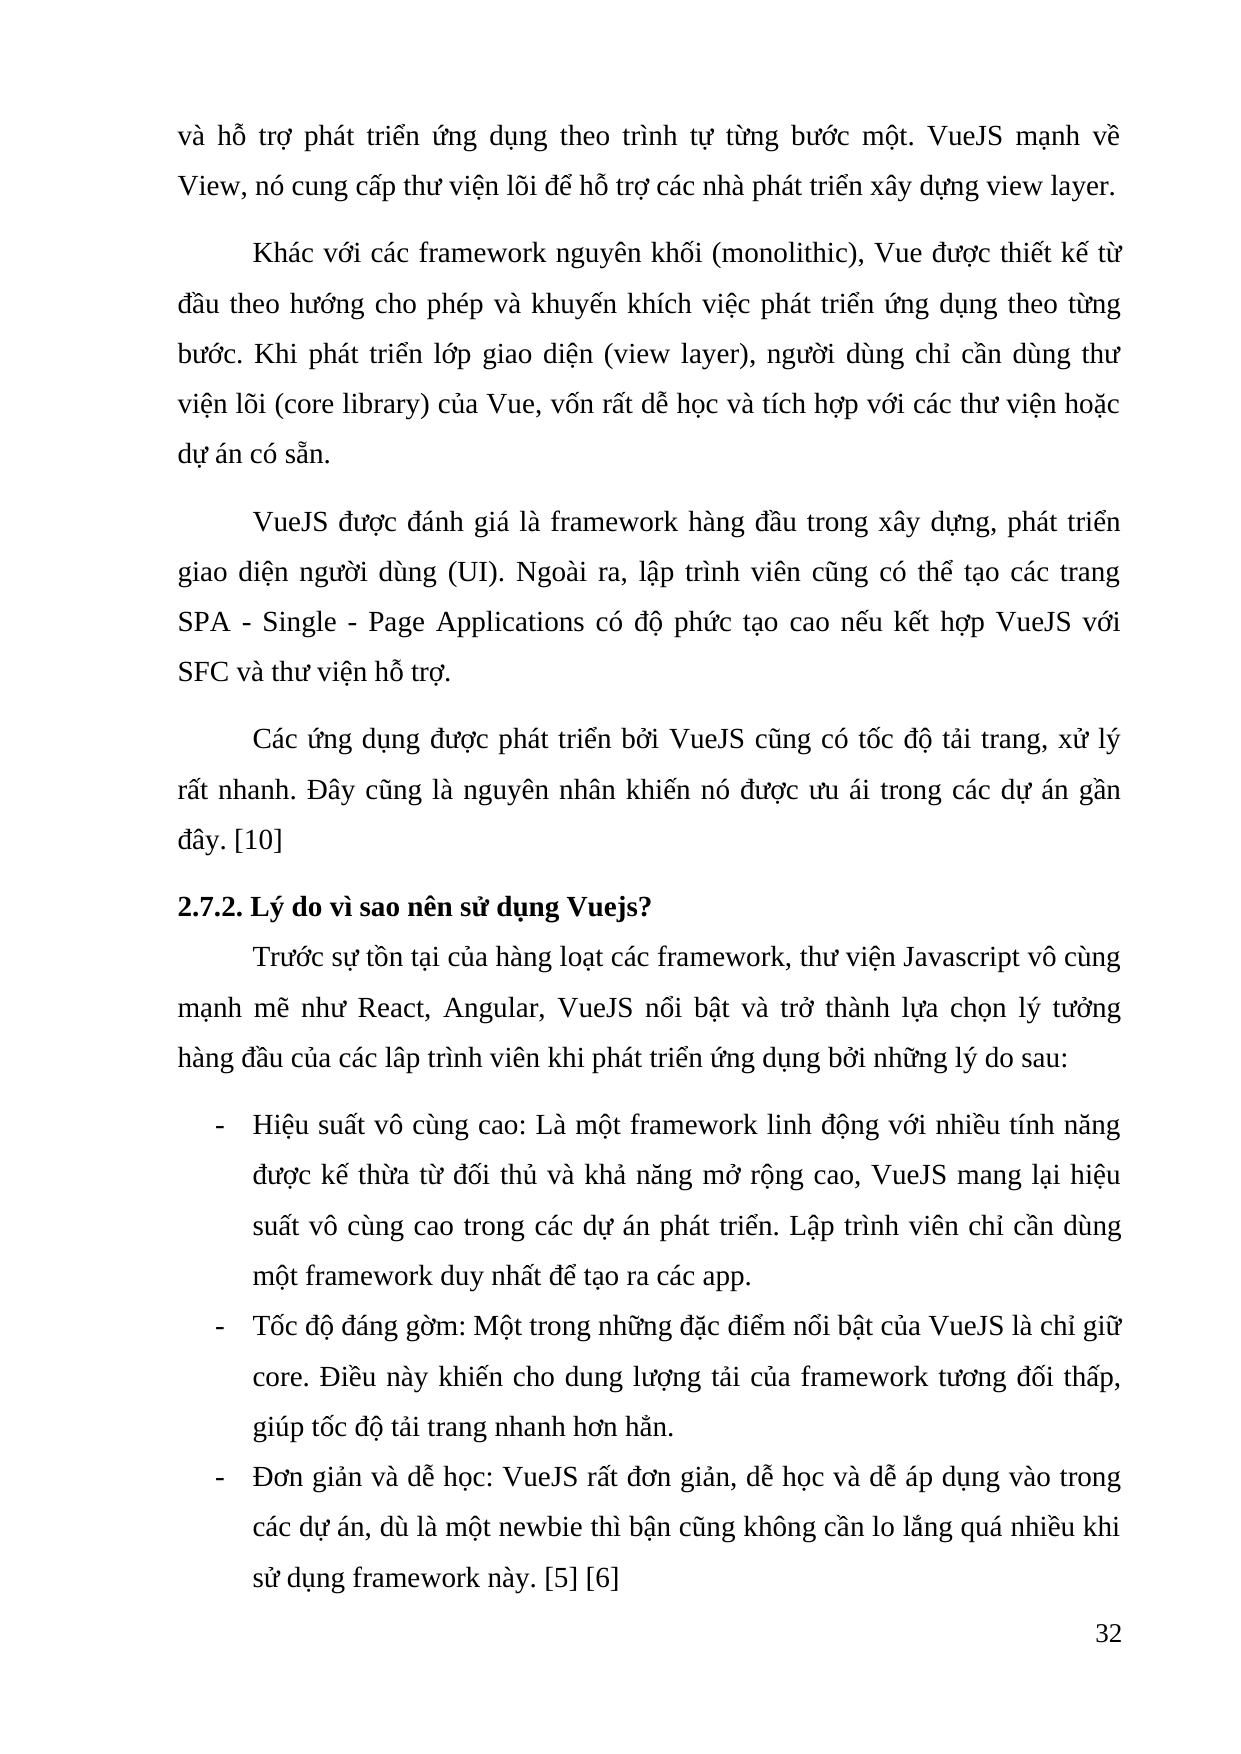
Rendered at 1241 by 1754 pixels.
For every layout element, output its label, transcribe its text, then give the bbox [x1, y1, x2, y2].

text Khác với các framework nguyên khối (monolithic), Vue được thiết kế từ đầu theo hướng cho phép và khuyến khích việc phát triển ứng dụng theo từng bước. Khi phát triển lớp giao diện (view layer), người dùng chỉ cần dùng thư viện lõi (core library) của Vue, vốn rất dễ học và tích hợp với các thư viện hoặc dự án có sẵn. [177, 235, 1122, 470]
subtitle 2.7.2. Lý do vì sao nên sử dụng Vuejs? [177, 889, 1122, 923]
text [177, 118, 1122, 202]
text VueJS được đánh giá là framework hàng đầu trong xây dựng, phát triển giao diện người dùng (UI). Ngoài ra, lập trình viên cũng có thể tạo các trang SPA - Single - Page Applications có độ phức tạo cao nếu kết hợp VueJS với SFC và thư viện hỗ trợ. [177, 504, 1122, 688]
text Trước sự tồn tại của hàng loạt các framework, thư viện Javascript vô cùng mạnh mẽ như React, Angular, VueJS nổi bật và trở thành lựa chọn lý tưởng hàng đầu của các lâp trình viên khi phát triển ứng dụng bởi những lý do sau: [177, 939, 1122, 1074]
text Các ứng dụng được phát triển bởi VueJS cũng có tốc độ tải trang, xử lý rất nhanh. Đây cũng là nguyên nhân khiến nó được ưu ái trong các dự án gần đây. [10] [177, 722, 1122, 856]
list Tốc độ đáng gờm: Một trong những đặc điểm nổi bật của VueJS là chỉ giữ core. Điều này khiến cho dung lượng tải của framework tương đối thấp, giúp tốc độ tải trang nhanh hơn hẳn. [215, 1308, 1122, 1442]
list Hiệu suất vô cùng cao: Là một framework linh động với nhiều tính năng được kế thừa từ đối thủ và khả năng mở rộng cao, VueJS mang lại hiệu suất vô cùng cao trong các dự án phát triển. Lập trình viên chỉ cần dùng một framework duy nhất để tạo ra các app. [215, 1107, 1122, 1292]
list Đơn giản và dễ học: VueJS rất đơn giản, dễ học và dễ áp dụng vào trong các dự án, dù là một newbie thì bận cũng không cần lo lắng quá nhiều khi sử dụng framework này. [5] [6] [215, 1459, 1122, 1593]
